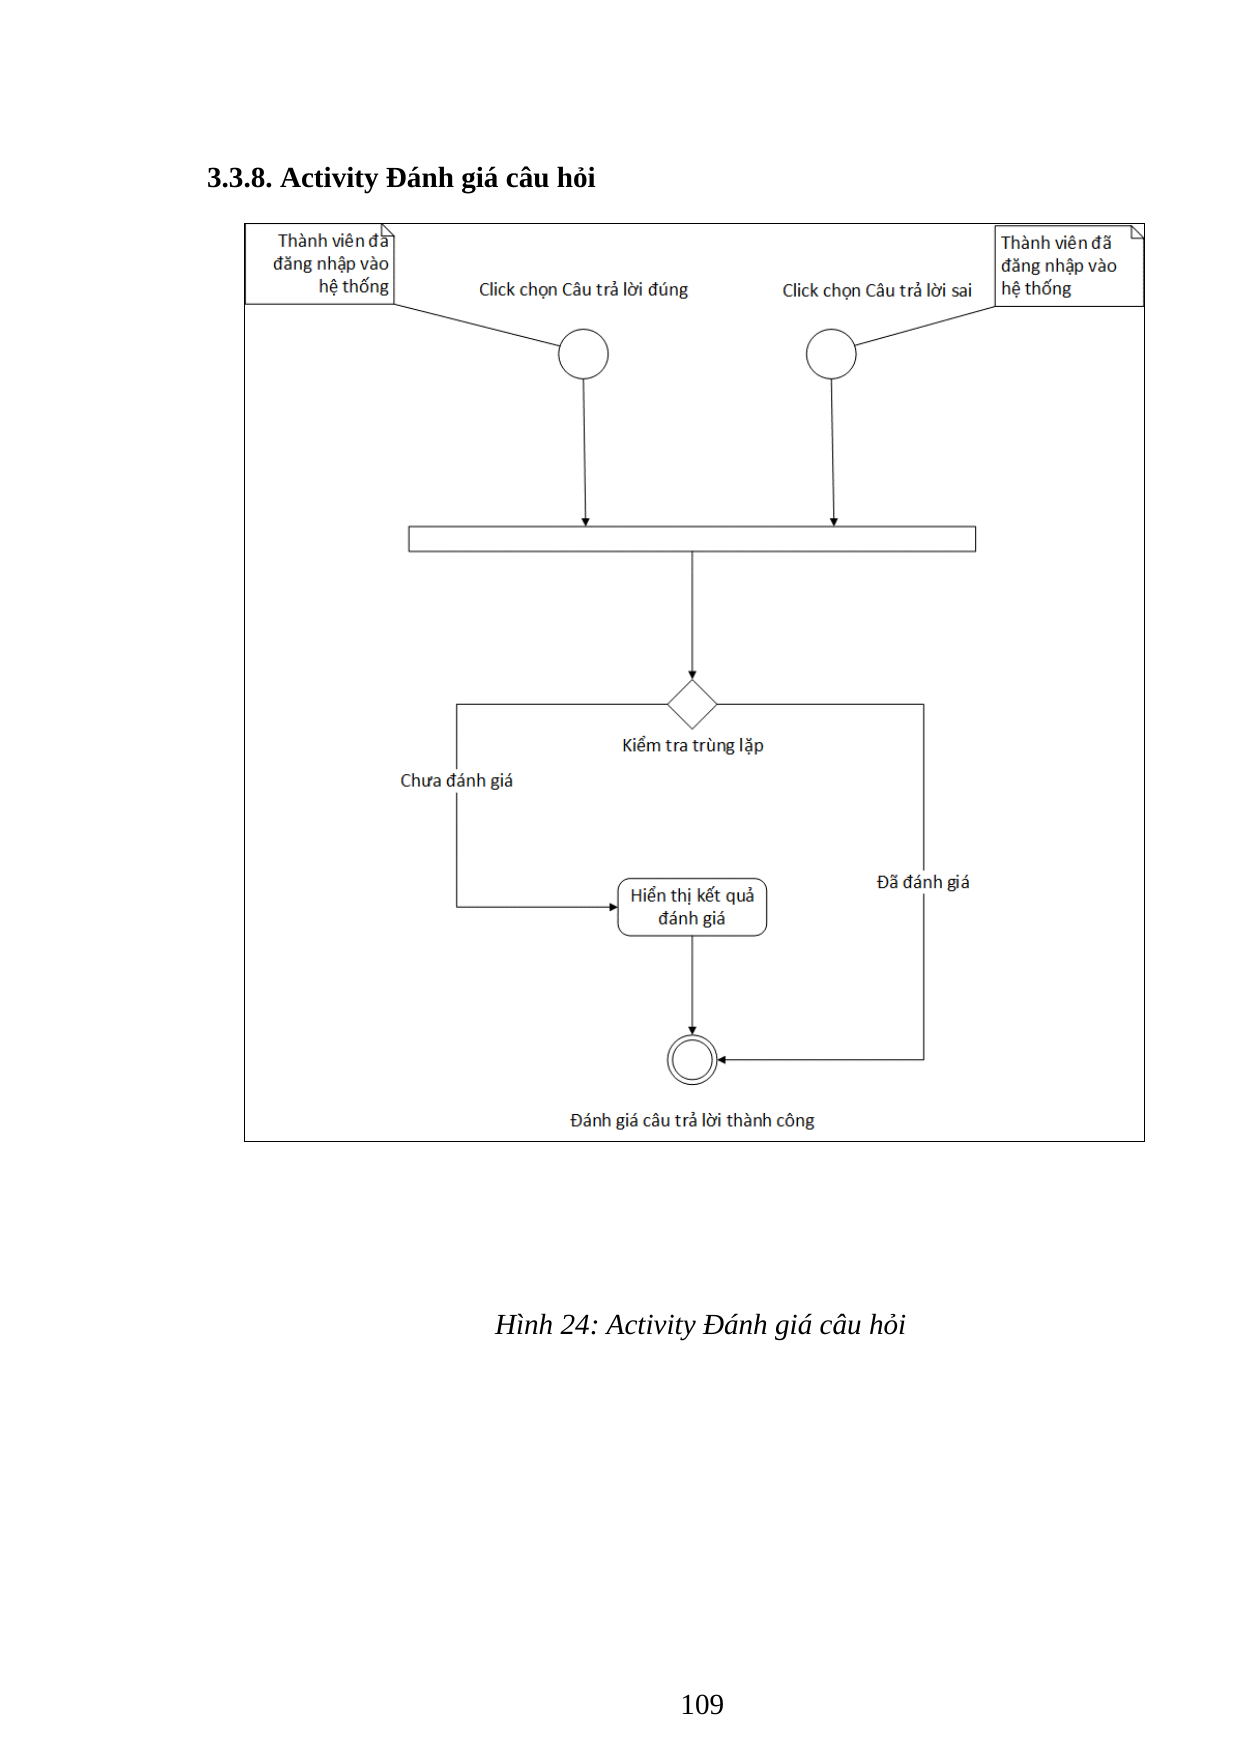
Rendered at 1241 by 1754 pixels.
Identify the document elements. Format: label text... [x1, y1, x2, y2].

picture [245, 224, 1144, 1141]
subtitle Activity Đánh giá câu hỏi [207, 160, 1122, 194]
text Hình 24: Activity Đánh giá câu hỏi [207, 1307, 1122, 1341]
